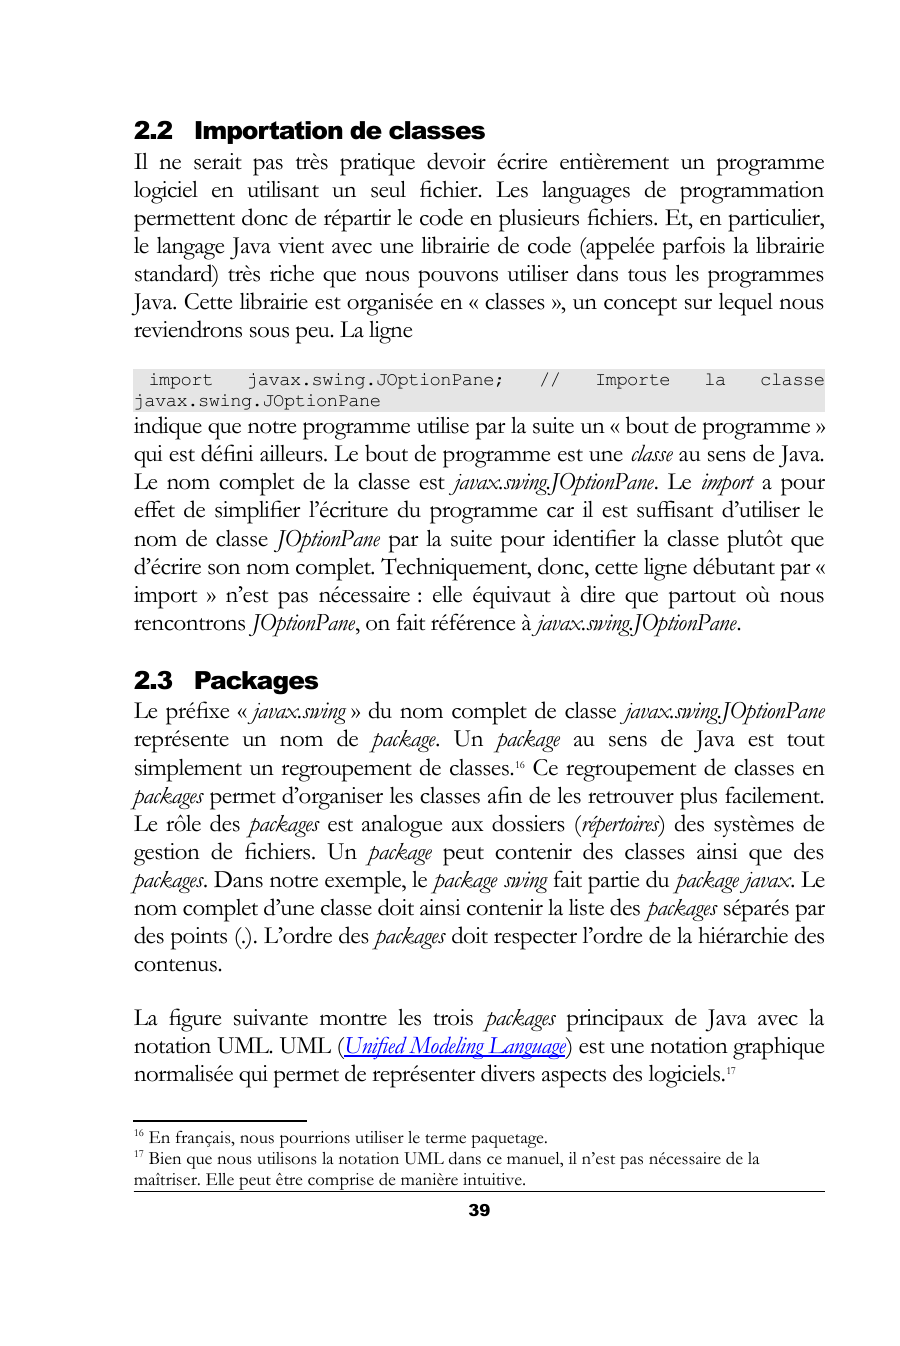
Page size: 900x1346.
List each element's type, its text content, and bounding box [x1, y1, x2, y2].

text Le préfixe « javax.swing » du nom complet de classe javax.swing.JOptionPane représente un nom de package. Un package au sens de Java est tout simplement un regroupement de classes. Ce regroupement de classes en packages permet d’organiser les classes afin de les retrouver plus facilement. Le rôle des packages est analogue aux dossiers (répertoires) des systèmes de gestion de fichiers. Un package peut contenir des classes ainsi que des packages. Dans notre exemple, le package swing fait partie du package javax. Le nom complet d’une classe doit ainsi contenir la liste des packages séparés par des points (.). L’ordre des packages doit respecter l’ordre de la hiérarchie des contenus. [133, 697, 825, 978]
text indique que notre programme utilise par la suite un « bout de programme » qui est défini ailleurs. Le bout de programme est une classe au sens de Java. Le nom complet de la classe est javax.swing.JOptionPane. Le import a pour effet de simplifier l’écriture du programme car il est suffisant d’utiliser le nom de classe JOptionPane par la suite pour identifier la classe plutôt que d’écrire son nom complet. Techniquement, donc, cette ligne débutant par « import » n’est pas nécessaire : elle équivaut à dire que partout où nous rencontrons JOptionPane, on fait référence à javax.swing.JOptionPane. [133, 412, 825, 637]
text Il ne serait pas très pratique devoir écrire entièrement un programme logiciel en utilisant un seul fichier. Les languages de programmation permettent donc de répartir le code en plusieurs fichiers. Et, en particulier, le langage Java vient avec une librairie de code (appelée parfois la librairie standard) très riche que nous pouvons utiliser dans tous les programmes Java. Cette librairie est organisée en « classes », un concept sur lequel nous reviendrons sous peu. La ligne [133, 147, 825, 344]
subtitle Importation de classes [133, 112, 825, 147]
text import javax.swing.JOptionPane; // Importe la classe javax.swing.JOptionPane [133, 369, 825, 412]
subtitle Packages [133, 662, 825, 697]
text La figure suivante montre les trois packages principaux de Java avec la notation UML. UML (Unified Modeling Language) est une notation graphique normalisée qui permet de représenter divers aspects des logiciels. [133, 1003, 825, 1088]
